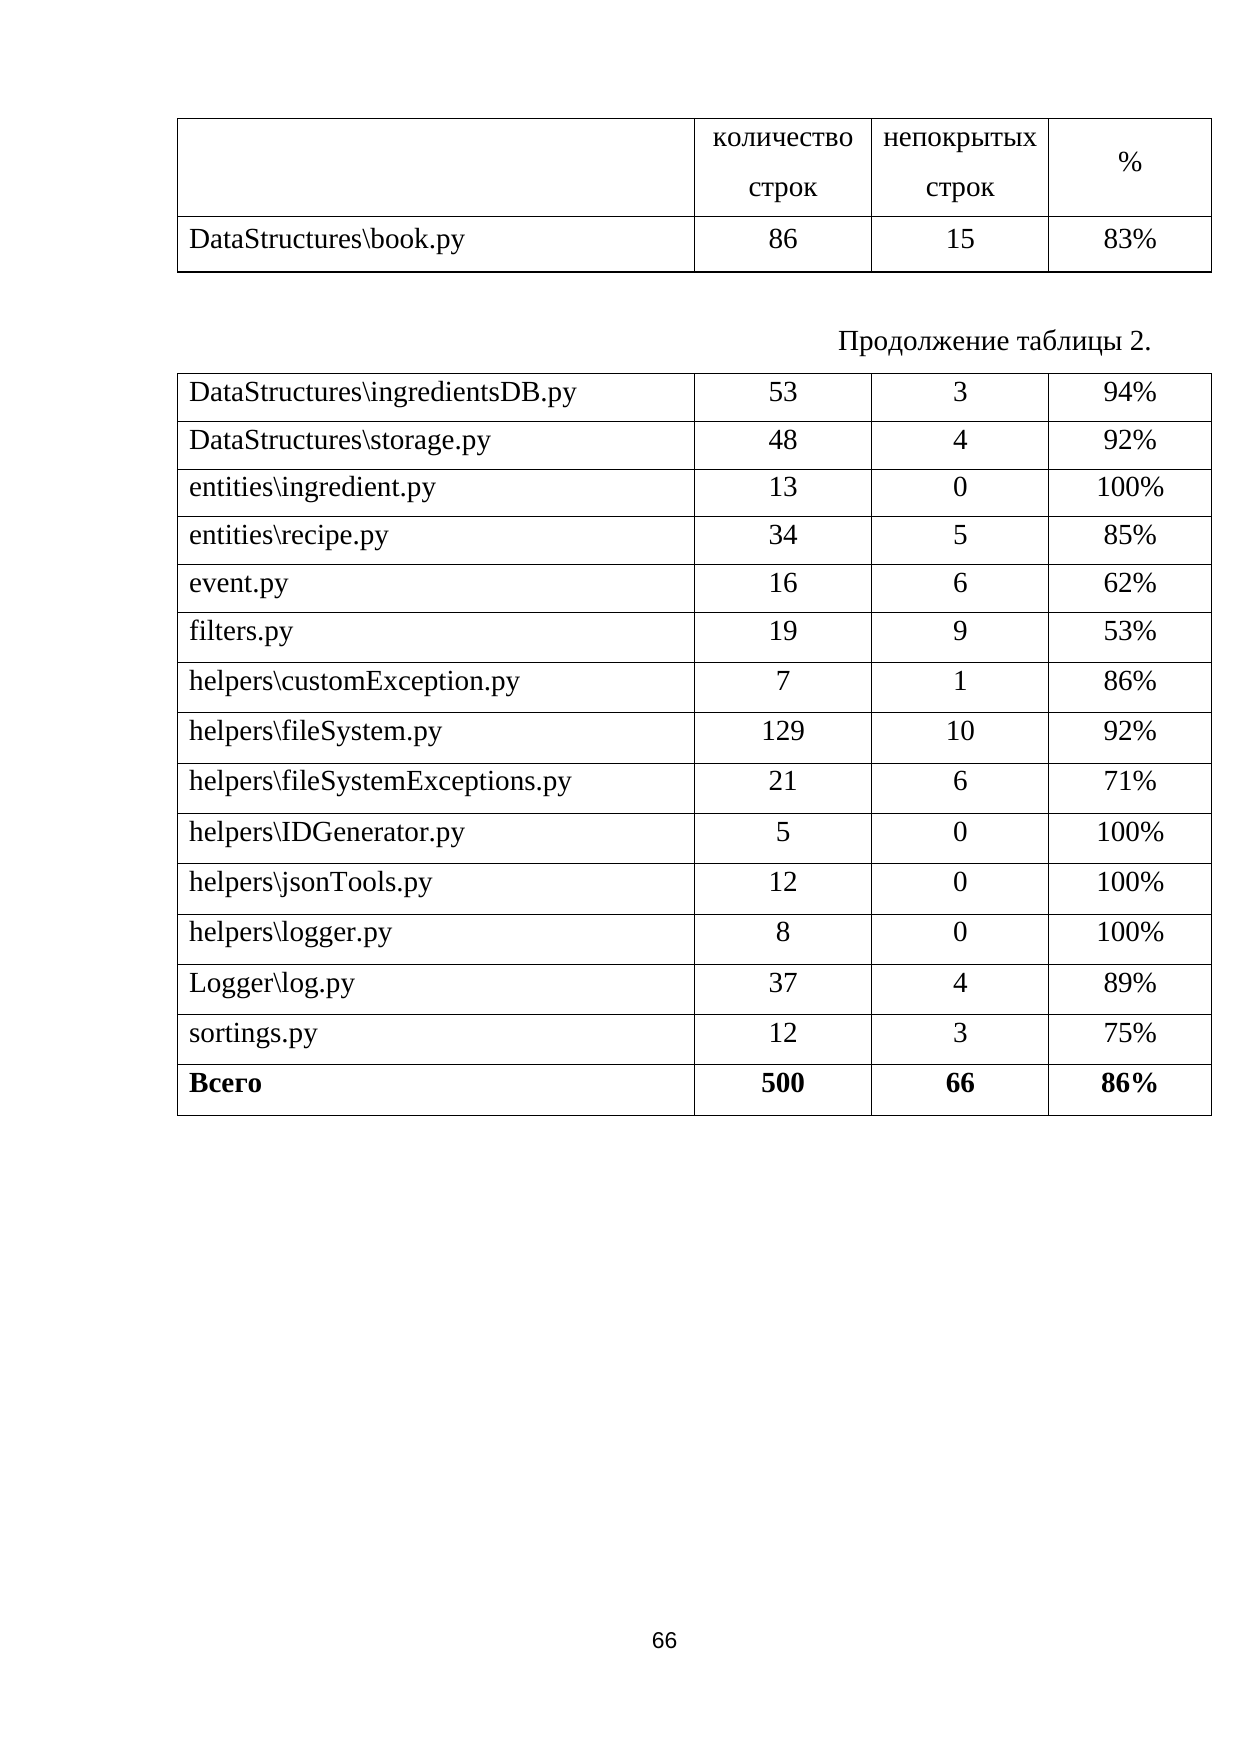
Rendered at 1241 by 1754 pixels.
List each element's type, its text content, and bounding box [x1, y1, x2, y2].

table_cell entities\recipe.py [178, 517, 694, 564]
table_cell 0 [872, 864, 1048, 913]
table_cell 100% [1049, 814, 1211, 863]
table_cell 53% [1049, 613, 1211, 662]
table_cell 92% [1049, 422, 1211, 468]
table_cell 4 [872, 422, 1048, 468]
table_cell 0 [872, 915, 1048, 964]
table_cell 9 [872, 613, 1048, 662]
table_cell 15 [872, 217, 1048, 271]
table_cell 89% [1049, 965, 1211, 1014]
table_cell Logger\log.py [178, 965, 694, 1014]
table_cell 19 [695, 613, 871, 662]
table_header Покрытие, % [1049, 119, 1211, 216]
table_cell 21 [695, 764, 871, 813]
table_cell 7 [695, 663, 871, 712]
table_cell 3 [872, 1015, 1048, 1064]
table_cell 86% [1049, 1065, 1211, 1115]
table_cell 0 [872, 814, 1048, 863]
table_cell 16 [695, 565, 871, 612]
table_cell 10 [872, 713, 1048, 762]
table_cell entities\ingredient.py [178, 470, 694, 516]
table_header DataStructures\ingredientsDB.py [178, 374, 694, 421]
table_cell 66 [872, 1065, 1048, 1115]
table_cell 71% [1049, 764, 1211, 813]
table_cell 48 [695, 422, 871, 468]
table_cell 37 [695, 965, 871, 1014]
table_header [695, 119, 871, 216]
table_cell 13 [695, 470, 871, 516]
table_cell 4 [872, 965, 1048, 1014]
table_cell 5 [695, 814, 871, 863]
table_header Модуль [178, 119, 694, 216]
table_cell 85% [1049, 517, 1211, 564]
table_cell helpers\IDGenerator.py [178, 814, 694, 863]
table_cell helpers\logger.py [178, 915, 694, 964]
table_cell 8 [695, 915, 871, 964]
table_cell event.py [178, 565, 694, 612]
table_cell 1 [872, 663, 1048, 712]
table_cell 100% [1049, 864, 1211, 913]
table_cell 12 [695, 864, 871, 913]
table_cell 6 [872, 764, 1048, 813]
table_cell helpers\fileSystem.py [178, 713, 694, 762]
table_cell DataStructures\book.py [178, 217, 694, 271]
table_cell 129 [695, 713, 871, 762]
table_header 53 [695, 374, 871, 421]
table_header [872, 119, 1048, 216]
table_cell Всего [178, 1065, 694, 1115]
table_cell 86 [695, 217, 871, 271]
table_cell 12 [695, 1015, 871, 1064]
table_header 3 [872, 374, 1048, 421]
table_cell 86% [1049, 663, 1211, 712]
table_cell filters.py [178, 613, 694, 662]
table_cell DataStructures\storage.py [178, 422, 694, 468]
text Продолжение таблицы 2. [177, 323, 1152, 356]
table_header 94% [1049, 374, 1211, 421]
table_cell helpers\jsonTools.py [178, 864, 694, 913]
table_cell 83% [1049, 217, 1211, 271]
table_cell 100% [1049, 915, 1211, 964]
table_cell 75% [1049, 1015, 1211, 1064]
table_cell helpers\customException.py [178, 663, 694, 712]
table_cell 62% [1049, 565, 1211, 612]
table_cell helpers\fileSystemExceptions.py [178, 764, 694, 813]
table_cell 5 [872, 517, 1048, 564]
table_cell 0 [872, 470, 1048, 516]
table_cell 6 [872, 565, 1048, 612]
table_cell sortings.py [178, 1015, 694, 1064]
table_cell 500 [695, 1065, 871, 1115]
table_cell 92% [1049, 713, 1211, 762]
table_cell 100% [1049, 470, 1211, 516]
table_cell 34 [695, 517, 871, 564]
